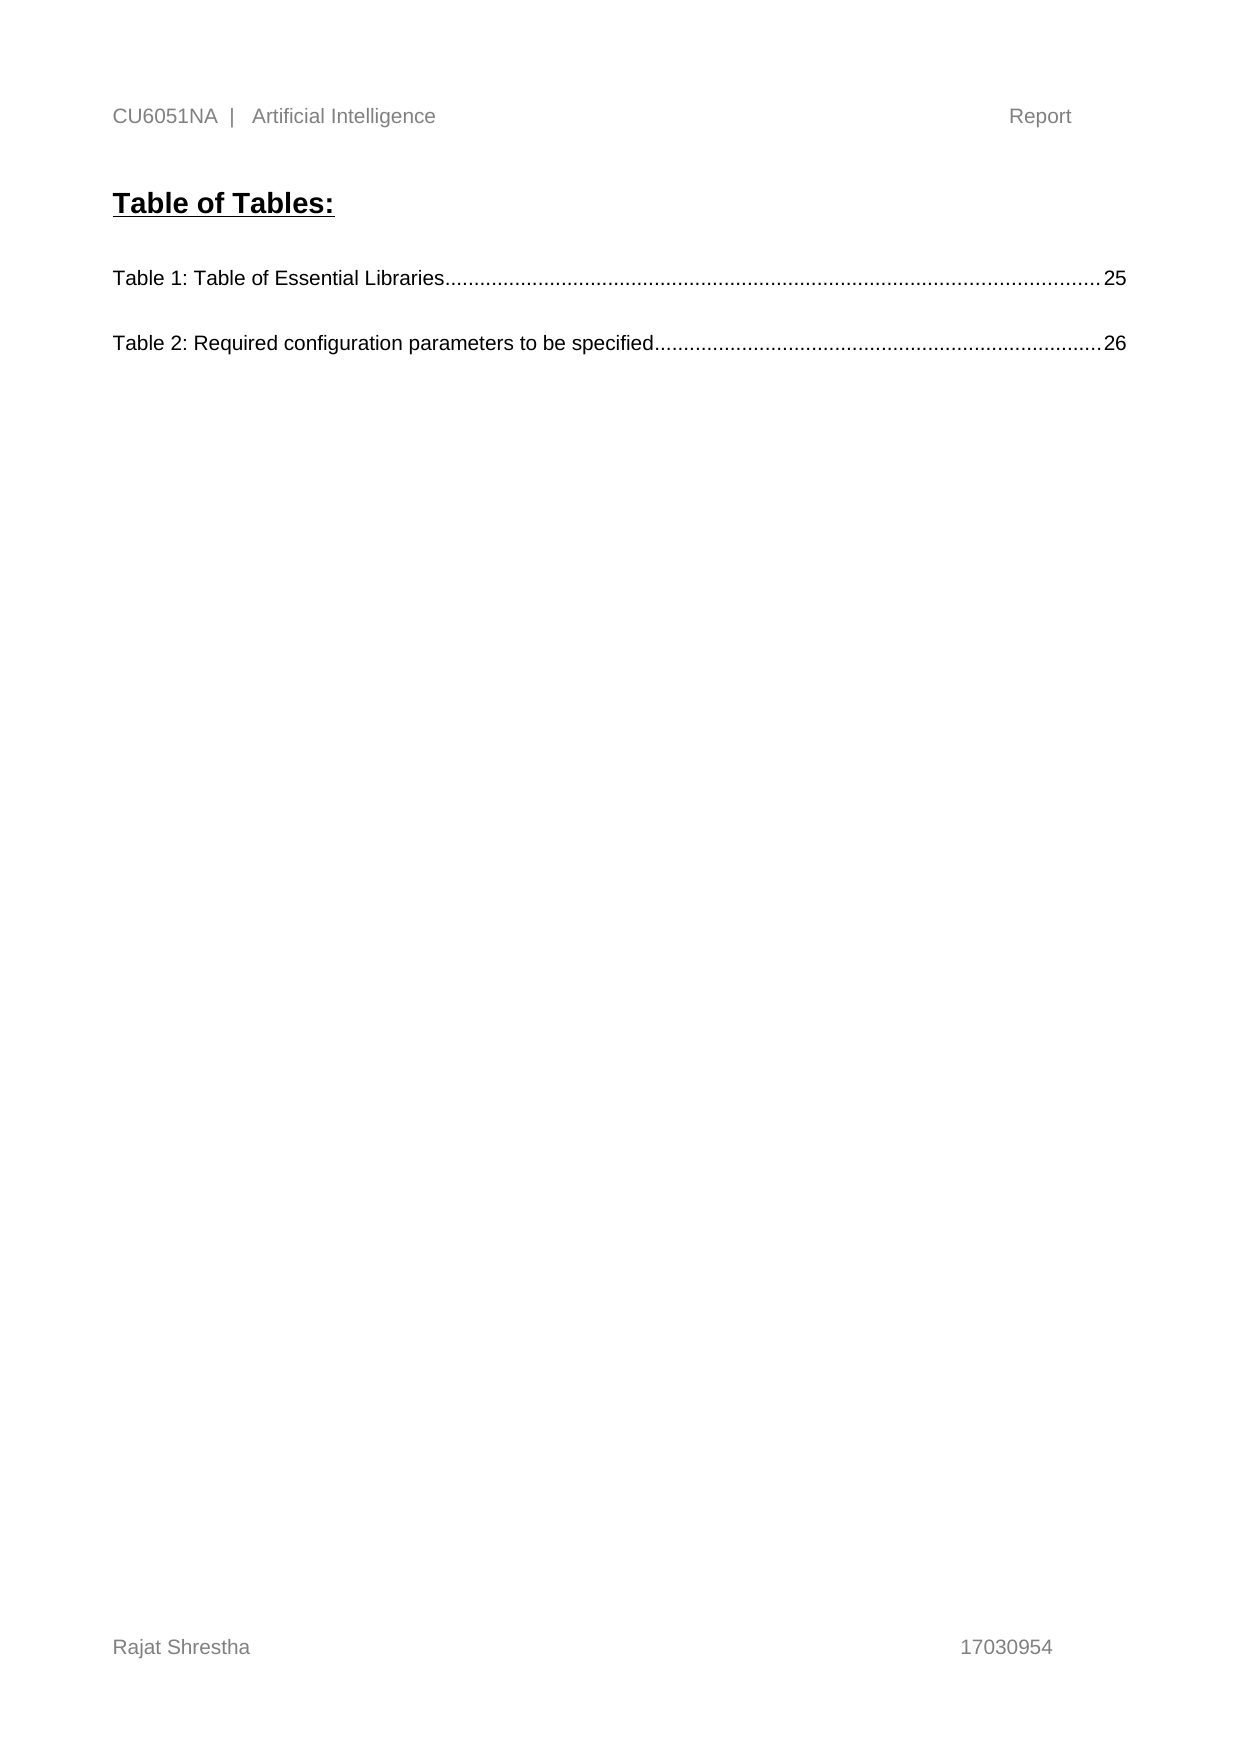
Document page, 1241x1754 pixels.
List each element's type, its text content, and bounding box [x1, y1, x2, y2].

text Table 1: Table of Essential Libraries 25 [112, 266, 1128, 290]
subtitle Table of Tables: [112, 186, 1128, 220]
text Table 2: Required configuration parameters to be specified 26 [112, 331, 1128, 355]
